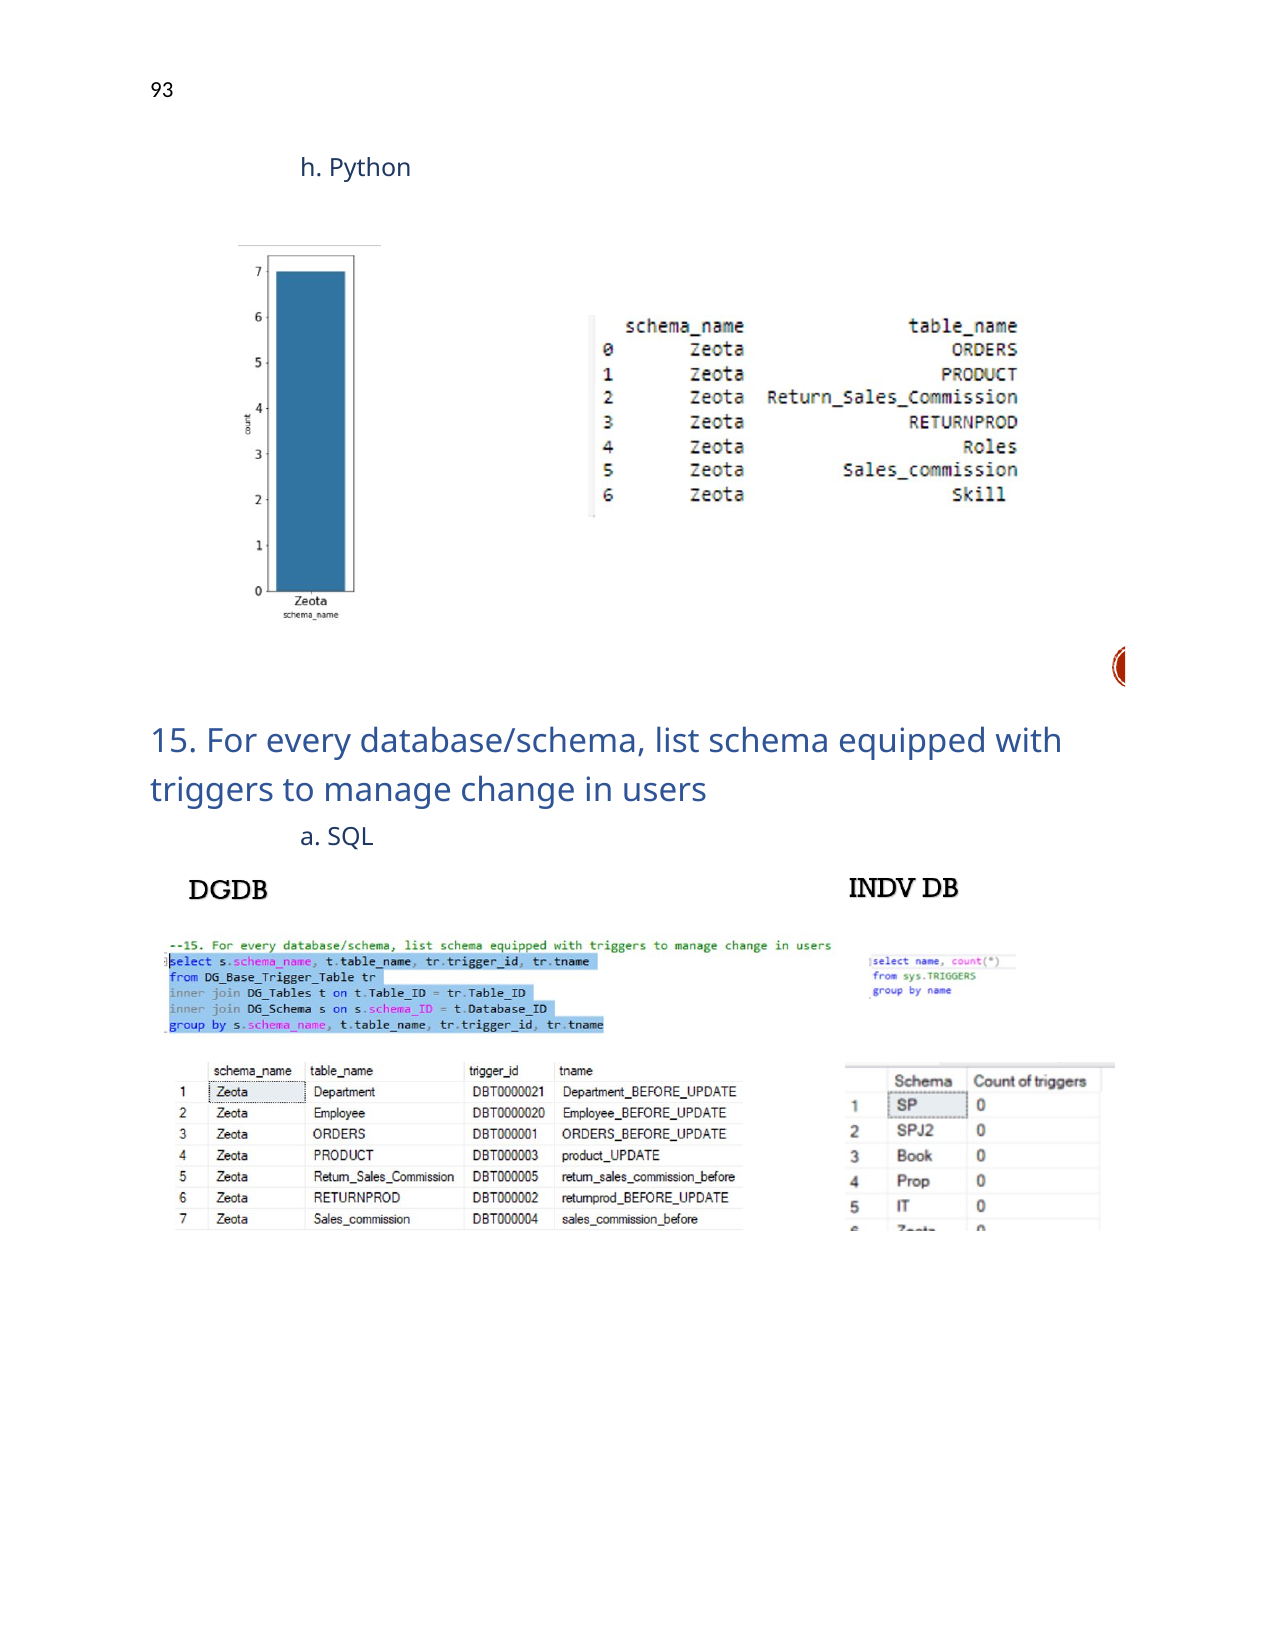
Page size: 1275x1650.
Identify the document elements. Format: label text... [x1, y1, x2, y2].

picture [150, 855, 1125, 1231]
subtitle h. Python [150, 150, 1125, 184]
subtitle a. SQL [150, 819, 1125, 853]
subtitle 15. For every database/schema, list schema equipped with triggers to manage change in users [150, 717, 1125, 811]
picture [150, 186, 1125, 690]
